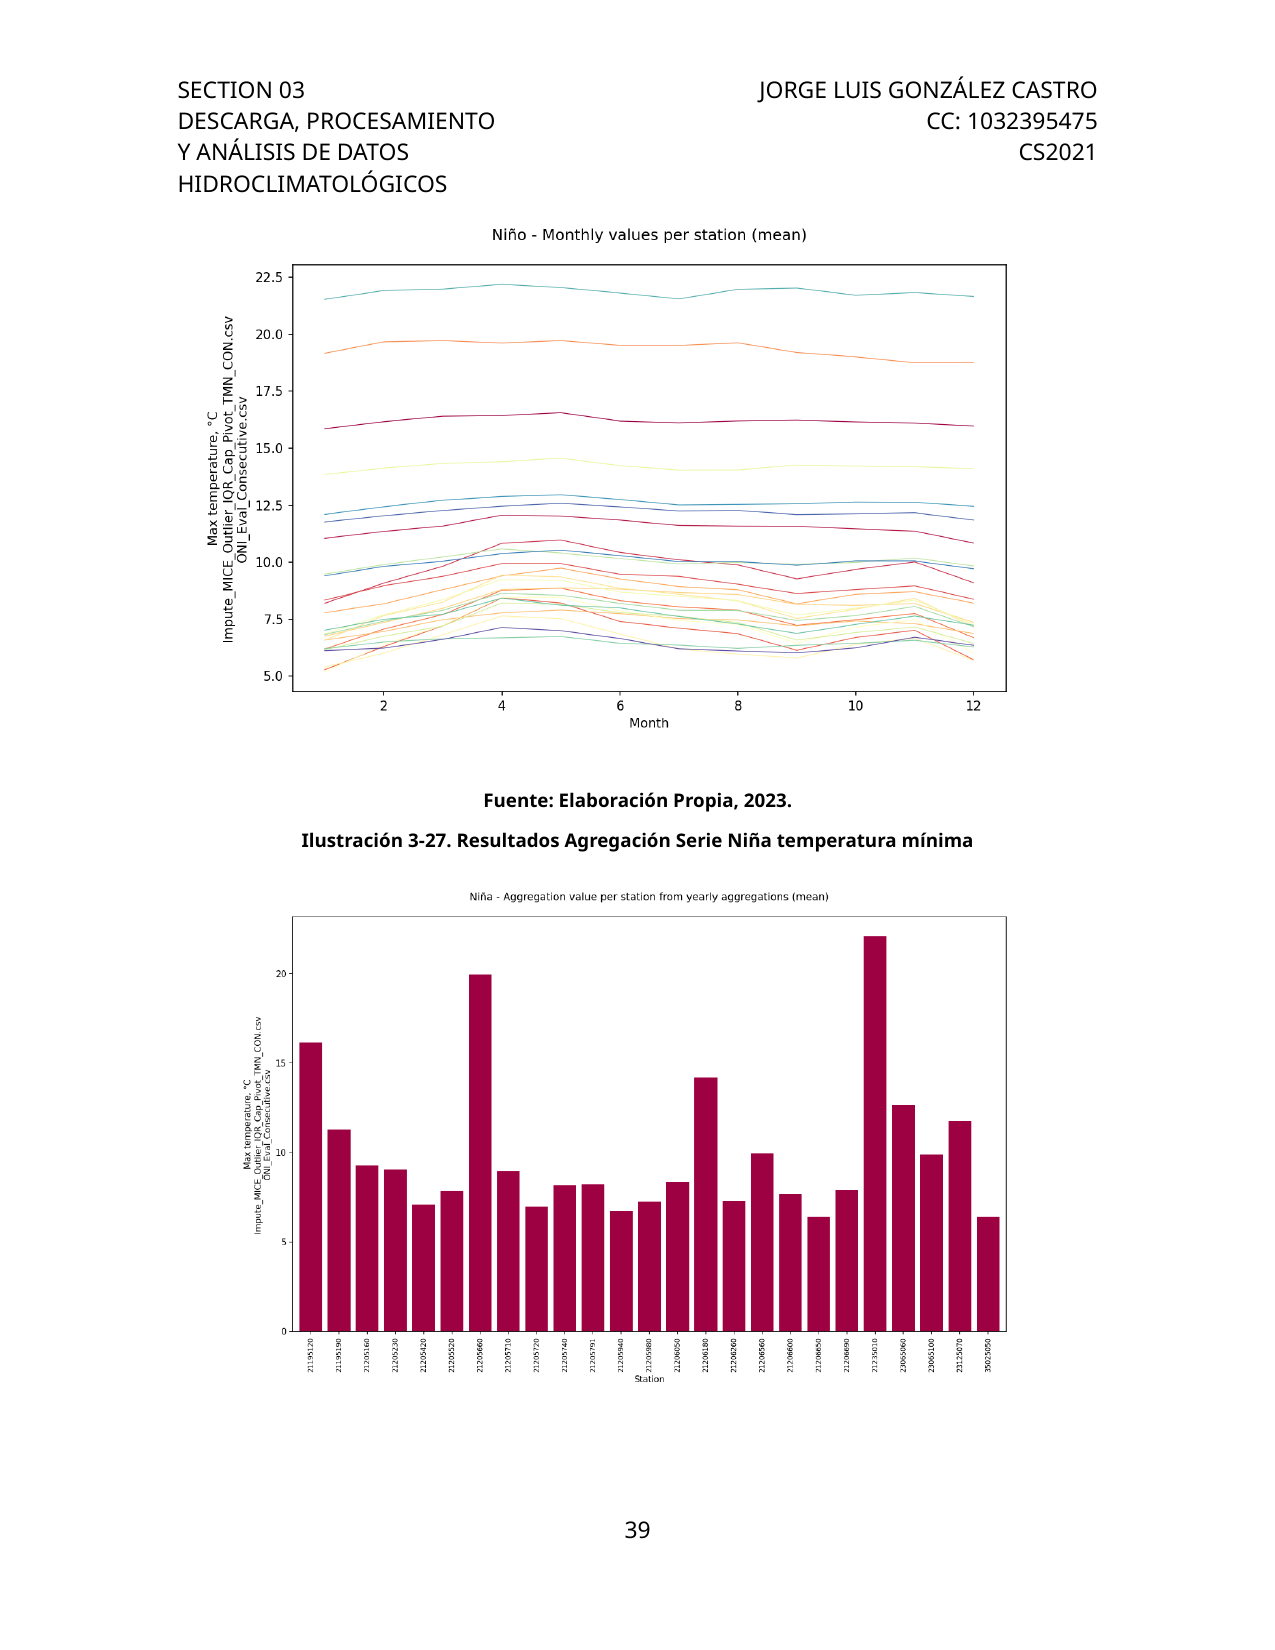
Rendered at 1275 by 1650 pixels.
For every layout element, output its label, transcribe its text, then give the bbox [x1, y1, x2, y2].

picture [177, 198, 1098, 752]
picture [177, 852, 1098, 1390]
text Fuente: Elaboración Propia, 2023. [177, 787, 1098, 813]
